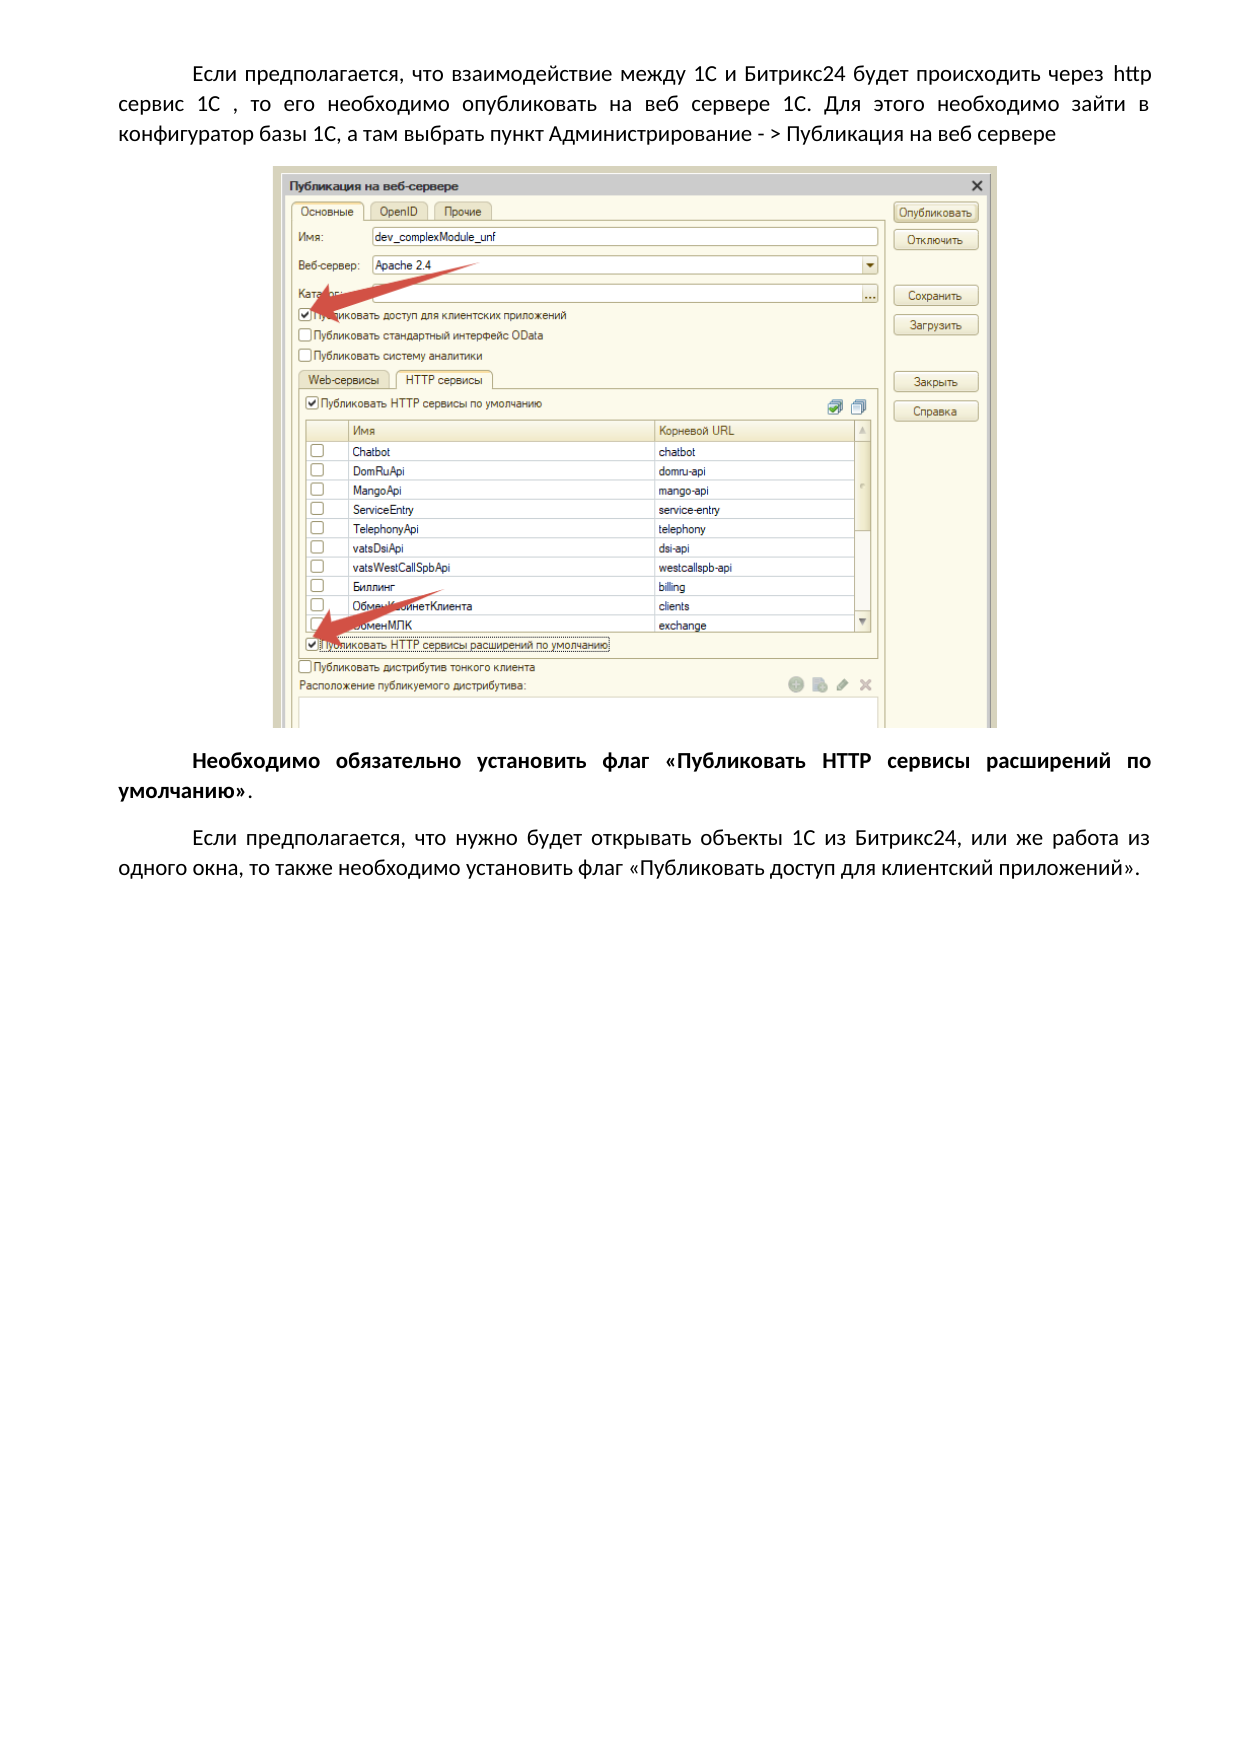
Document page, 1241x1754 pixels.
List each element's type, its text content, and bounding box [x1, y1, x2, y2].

text Если предполагается, что нужно будет открывать объекты 1С из Битрикс24, или же работа из одного окна, то также необходимо установить флаг «Публиковать доступ для клиентский приложений». [118, 823, 1152, 882]
picture [272, 166, 997, 728]
text Необходимо обязательно установить флаг «Публиковать HTTP сервисы расширений по умолчанию». [118, 746, 1152, 804]
text Если предполагается, что взаимодействие между 1С и Битрикс24 будет происходить через http сервис 1С , то его необходимо опубликовать на веб сервере 1С. Для этого необходимо зайти в конфигуратор базы 1С, а там выбрать пункт Администрирование - > Публикация на веб сервере [118, 59, 1152, 148]
